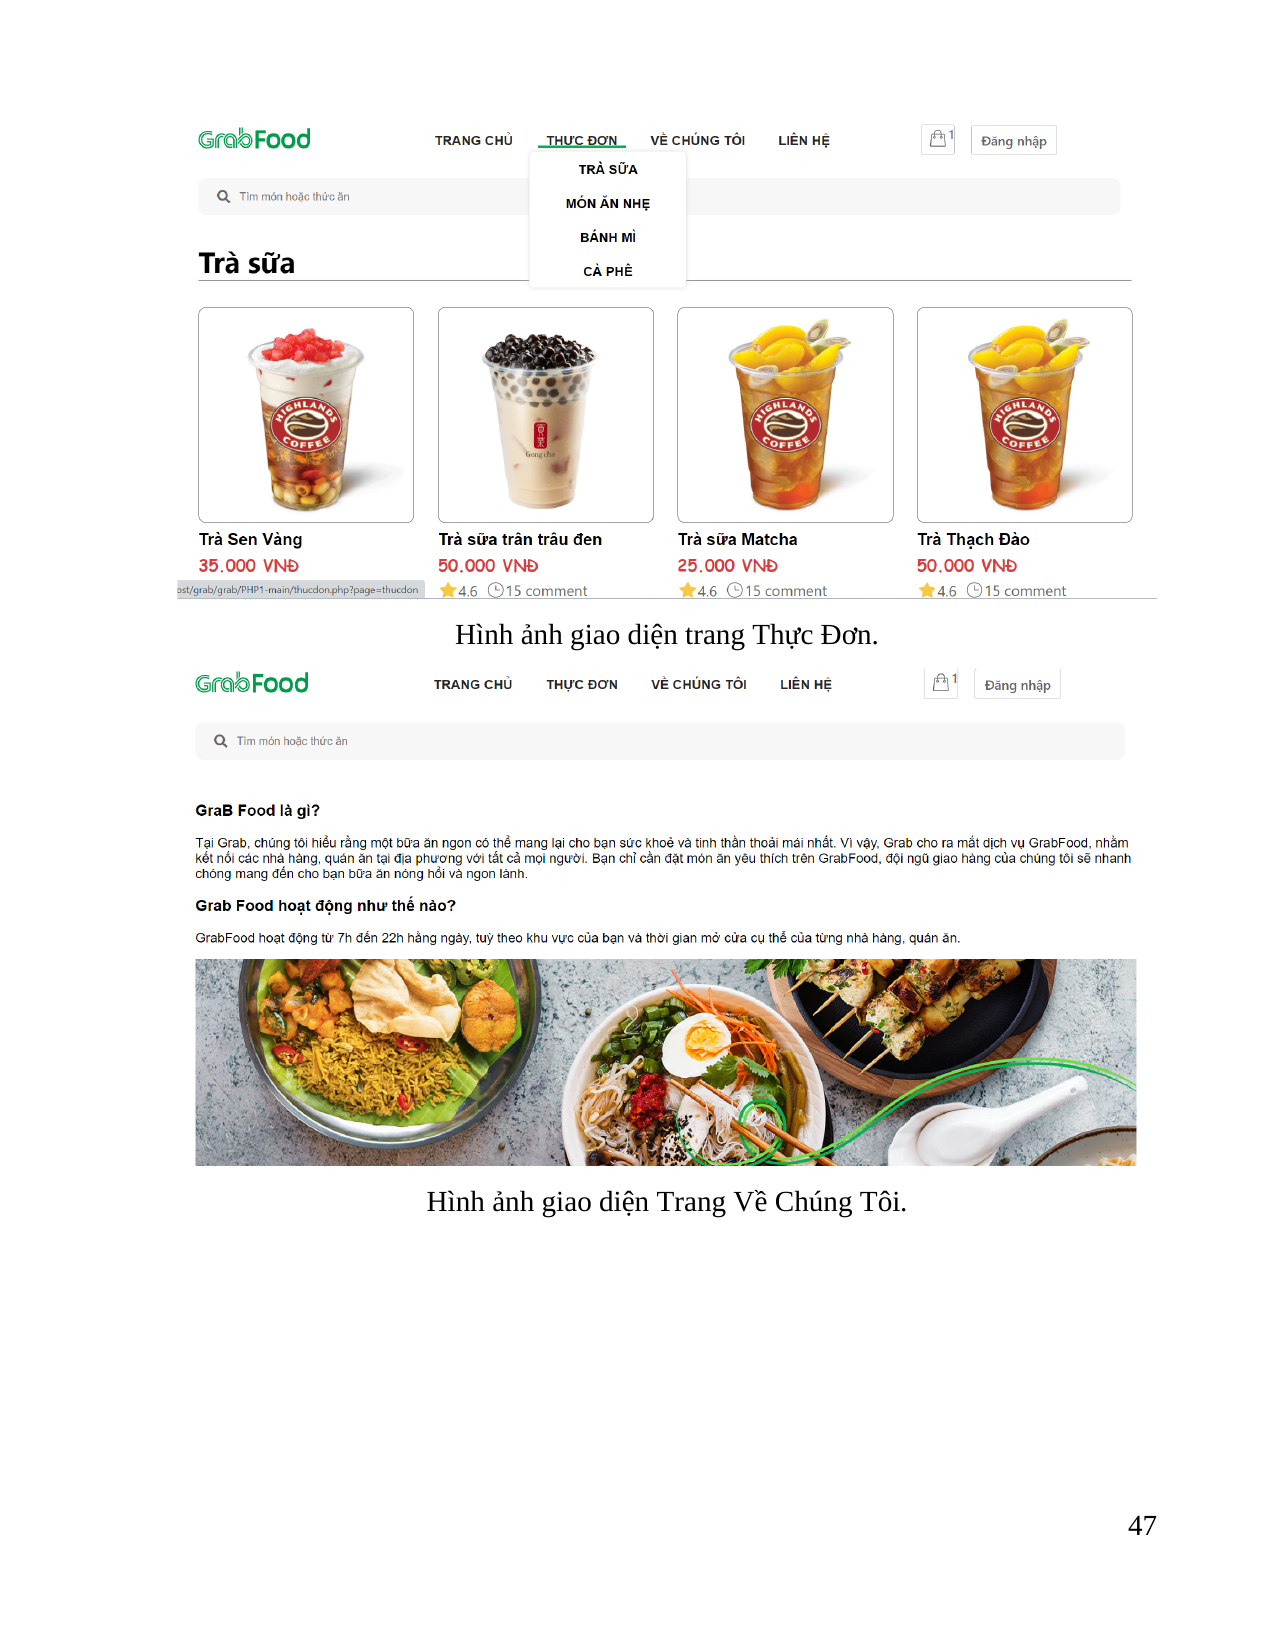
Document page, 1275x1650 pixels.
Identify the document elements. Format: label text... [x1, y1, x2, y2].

picture [177, 118, 1157, 599]
text Hình ảnh giao diện Trang Về Chúng Tôi. [177, 1184, 1157, 1217]
picture [177, 669, 1157, 1166]
text Hình ảnh giao diện trang Thực Đơn. [177, 617, 1157, 651]
